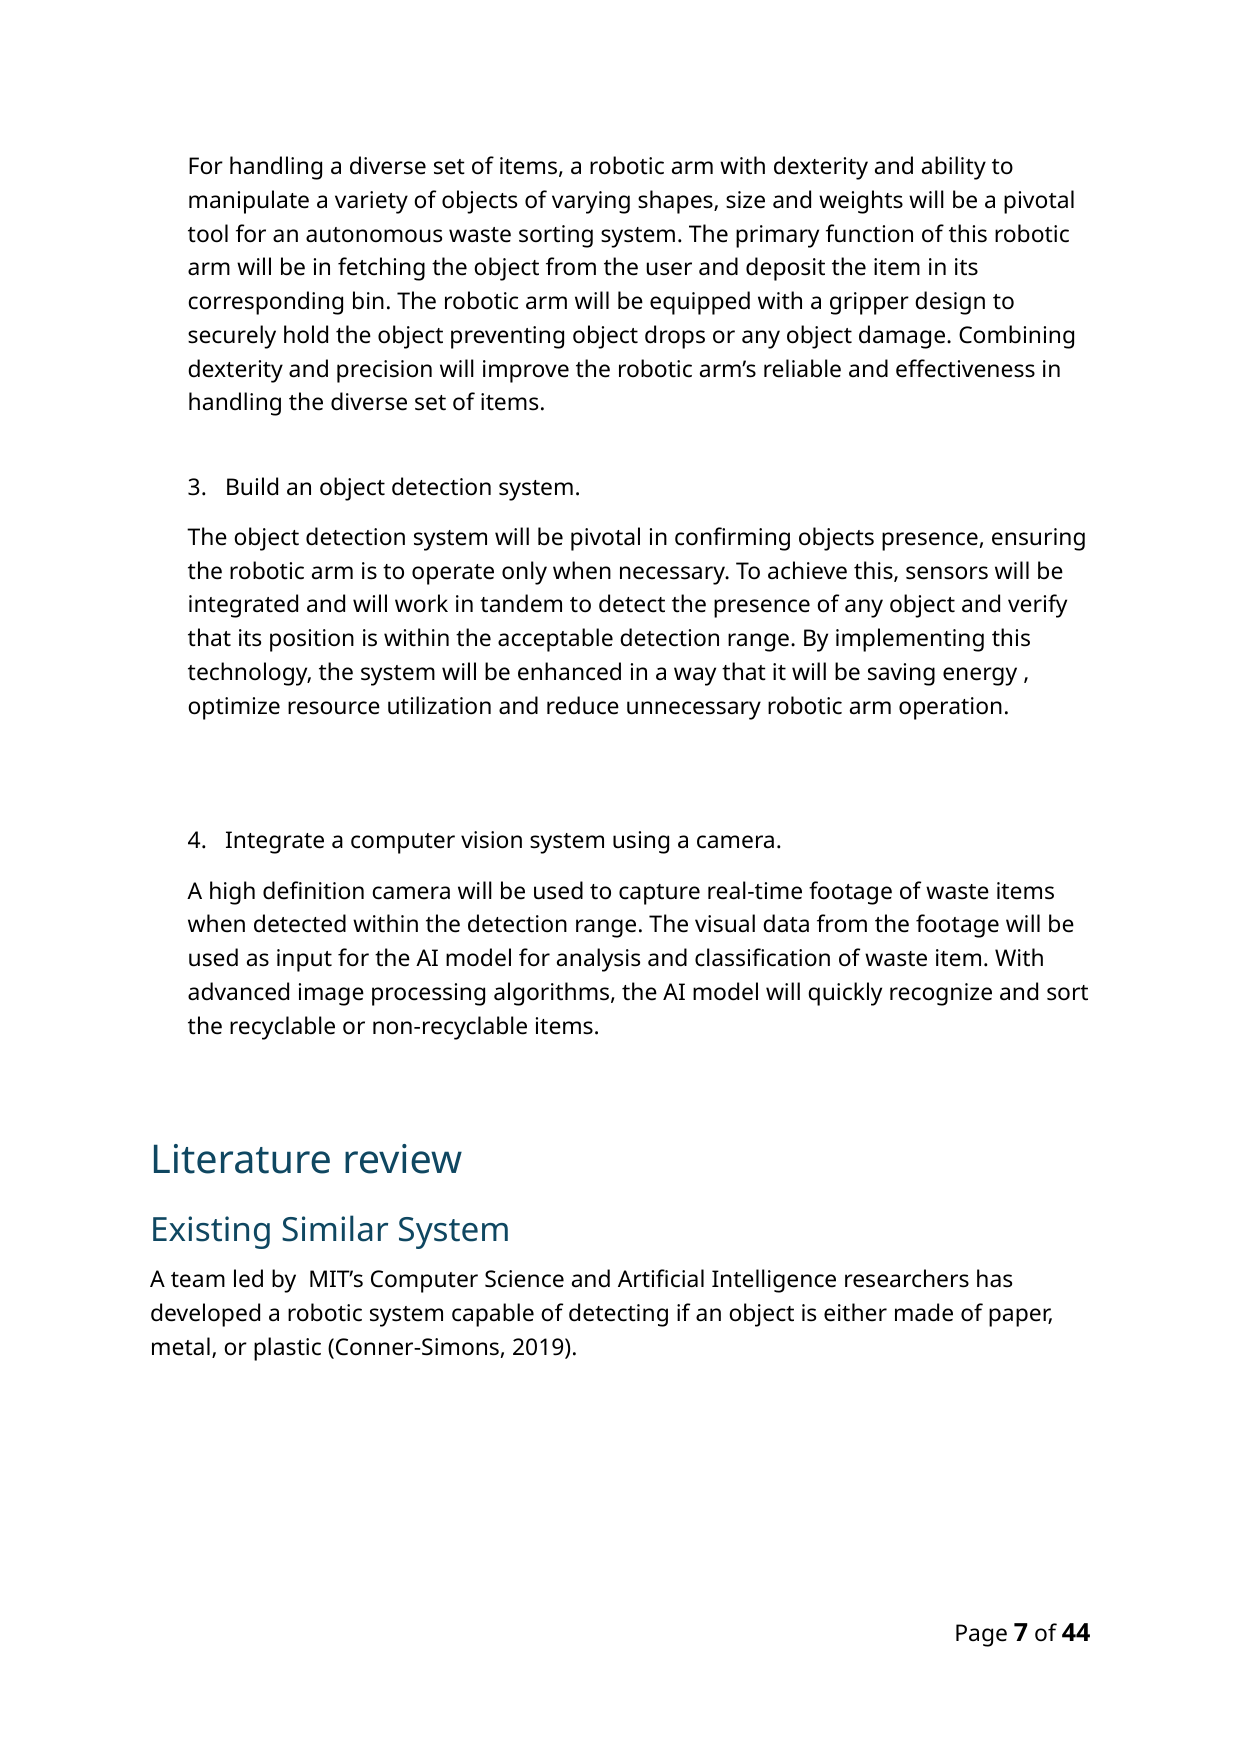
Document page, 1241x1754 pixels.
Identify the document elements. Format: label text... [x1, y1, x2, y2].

list Integrate a computer vision system using a camera. [187, 824, 1090, 855]
text A high definition camera will be used to capture real-time footage of waste items when detected within the detection range. The visual data from the footage will be used as input for the AI model for analysis and classification of waste item. With advanced image processing algorithms, the AI model will quickly recognize and sort the recyclable or non-recyclable items. [187, 874, 1090, 1041]
text A team led by MIT’s Computer Science and Artificial Intelligence researchers has developed a robotic system capable of detecting if an object is either made of paper, metal, or plastic (Conner-Simons, 2019). [150, 1263, 1090, 1362]
subtitle Existing Similar System [150, 1206, 1090, 1252]
list Build an object detection system. [187, 470, 1090, 502]
subtitle Literature review [150, 1131, 1090, 1185]
text The object detection system will be pivotal in confirming objects presence, ensuring the robotic arm is to operate only when necessary. To achieve this, sensors will be integrated and will work in tandem to detect the presence of any object and verify that its position is within the acceptable detection range. By implementing this technology, the system will be enhanced in a way that it will be saving energy , optimize resource utilization and reduce unnecessary robotic arm operation. [187, 521, 1090, 721]
text For handling a diverse set of items, a robotic arm with dexterity and ability to manipulate a variety of objects of varying shapes, size and weights will be a pivotal tool for an autonomous waste sorting system. The primary function of this robotic arm will be in fetching the object from the user and deposit the item in its corresponding bin. The robotic arm will be equipped with a gripper design to securely hold the object preventing object drops or any object damage. Combining dexterity and precision will improve the robotic arm’s reliable and effectiveness in handling the diverse set of items. [187, 150, 1090, 417]
